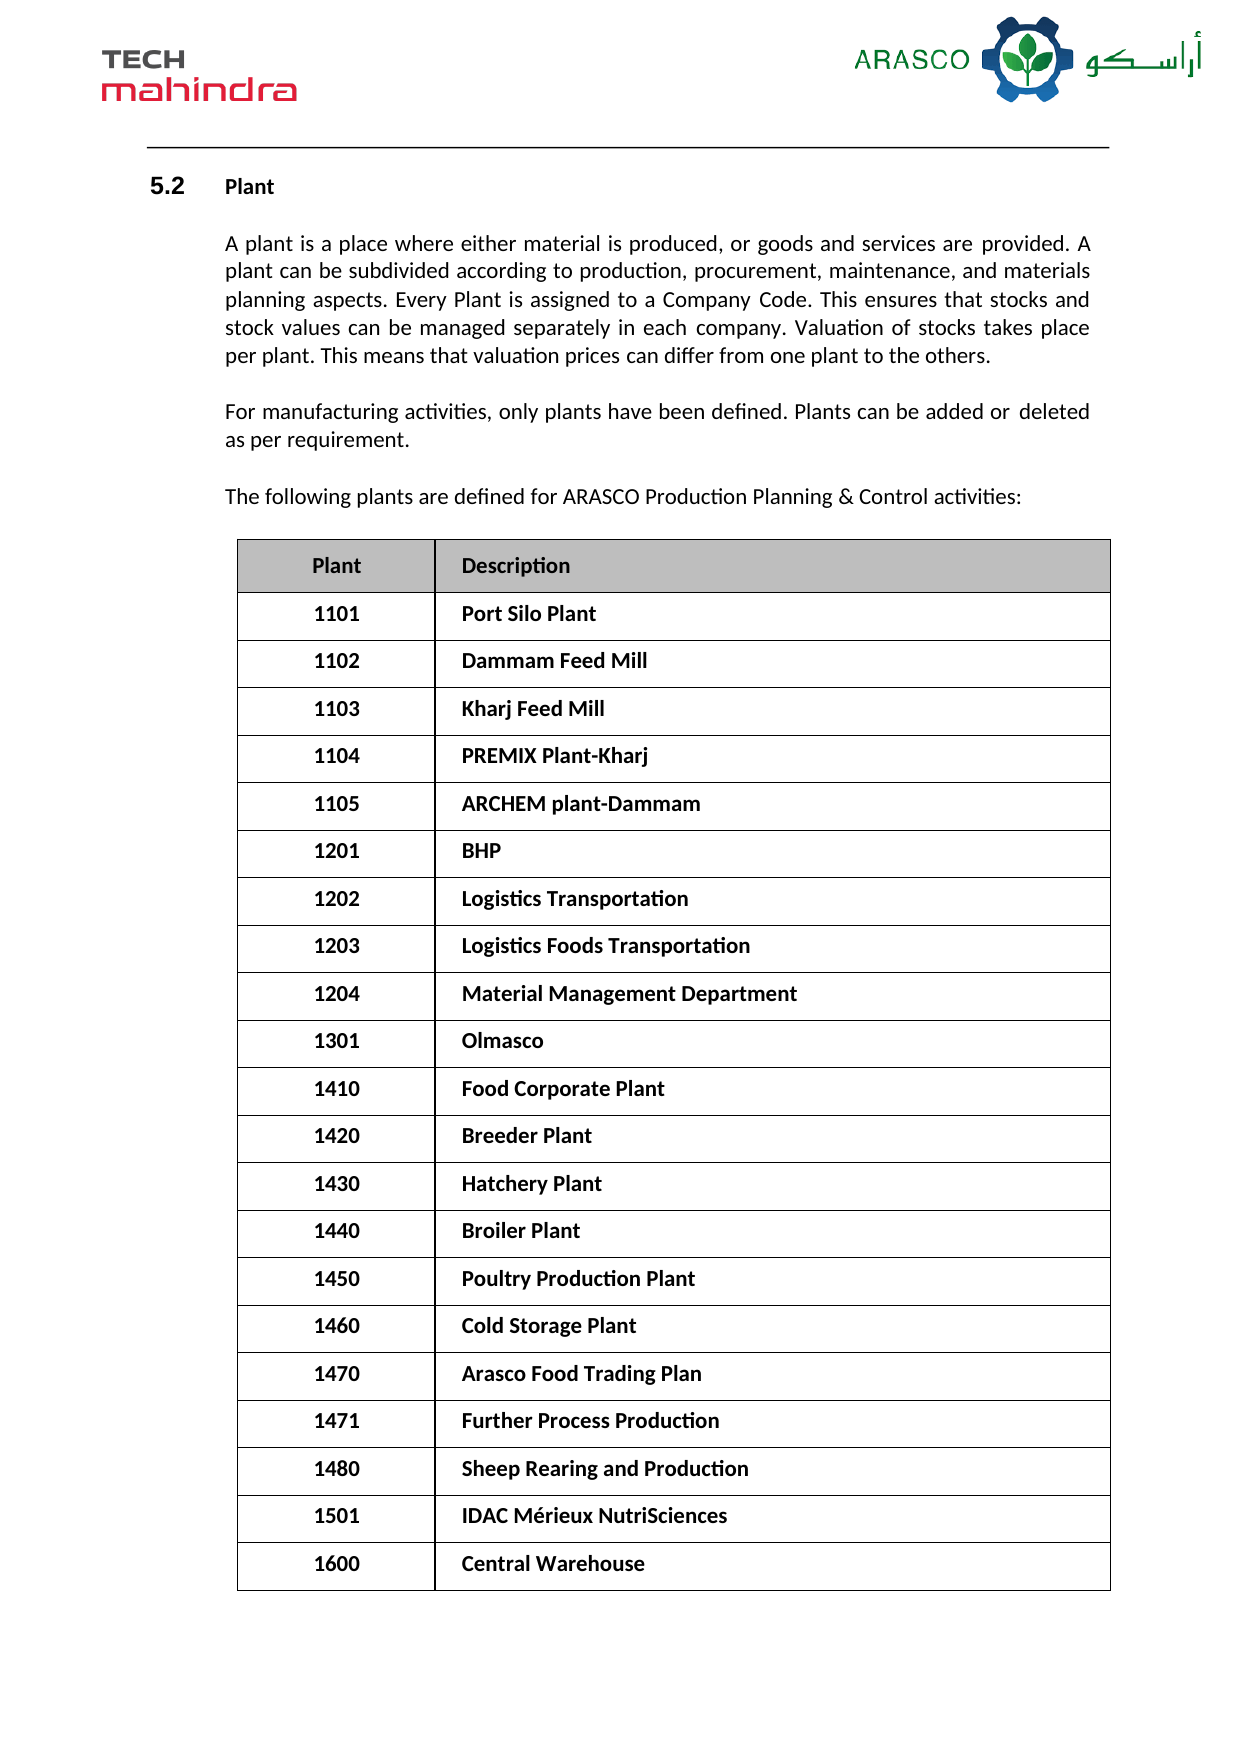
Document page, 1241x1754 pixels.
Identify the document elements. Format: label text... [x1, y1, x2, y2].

table_cell Food Corporate Plant [436, 1068, 1110, 1114]
table_cell 1104 [238, 736, 434, 782]
table_cell 1460 [238, 1306, 434, 1352]
table_cell Further Process Production [436, 1401, 1110, 1447]
table_cell Olmasco [436, 1021, 1110, 1067]
table_cell 1470 [238, 1353, 434, 1399]
table_cell Broiler Plant [436, 1211, 1110, 1257]
table_cell Breeder Plant [436, 1116, 1110, 1162]
table_header Description [436, 540, 1110, 592]
table_cell Hatchery Plant [436, 1163, 1110, 1209]
table_cell PREMIX Plant-Kharj [436, 736, 1110, 782]
table_cell 1102 [238, 641, 434, 687]
table_cell Poultry Production Plant [436, 1258, 1110, 1304]
table_cell Port Silo Plant [436, 593, 1110, 639]
table_cell 1430 [238, 1163, 434, 1209]
text A plant is a place where either material is produced, or goods and services are provided. A plant can be subdivided according to production, procurement, maintenance, and materials planning aspects. Every Plant is assigned to a Company Code. This ensures that stocks and stock values can be managed separately in each company. Valuation of stocks takes place per plant. This means that valuation prices can differ from one plant to the others. [225, 229, 1091, 369]
table_cell 1450 [238, 1258, 434, 1304]
text For manufacturing activities, only plants have been defined. Plants can be added or deleted as per requirement. [225, 397, 1090, 453]
table_cell 1600 [238, 1543, 434, 1589]
table_cell 1204 [238, 973, 434, 1019]
picture [100, 50, 298, 101]
table_cell 1203 [238, 926, 434, 972]
table_cell Sheep Rearing and Production [436, 1448, 1110, 1494]
table_cell Logistics Transportation [436, 878, 1110, 924]
table_cell 1471 [238, 1401, 434, 1447]
table_cell 1440 [238, 1211, 434, 1257]
table_cell 1105 [238, 783, 434, 829]
table_cell Kharj Feed Mill [436, 688, 1110, 734]
table_cell ARCHEM plant-Dammam [436, 783, 1110, 829]
table_cell Arasco Food Trading Plan [436, 1353, 1110, 1399]
table_cell Cold Storage Plant [436, 1306, 1110, 1352]
table_cell 1101 [238, 593, 434, 639]
table_cell Logistics Foods Transportation [436, 926, 1110, 972]
table_cell 1480 [238, 1448, 434, 1494]
table_cell 1501 [238, 1496, 434, 1542]
table_cell Material Management Department [436, 973, 1110, 1019]
subtitle Plant [150, 171, 1201, 200]
table_cell 1103 [238, 688, 434, 734]
table_cell Dammam Feed Mill [436, 641, 1110, 687]
picture [854, 5, 1201, 113]
table_cell Central Warehouse [436, 1543, 1110, 1589]
text The following plants are defined for ARASCO Production Planning & Control activities: [225, 482, 1201, 510]
table_cell BHP [436, 831, 1110, 877]
table_header Plant [238, 540, 434, 592]
table_cell 1201 [238, 831, 434, 877]
table_cell 1301 [238, 1021, 434, 1067]
table_cell IDAC Mérieux NutriSciences [436, 1496, 1110, 1542]
table_cell 1202 [238, 878, 434, 924]
table_cell 1420 [238, 1116, 434, 1162]
table_cell 1410 [238, 1068, 434, 1114]
